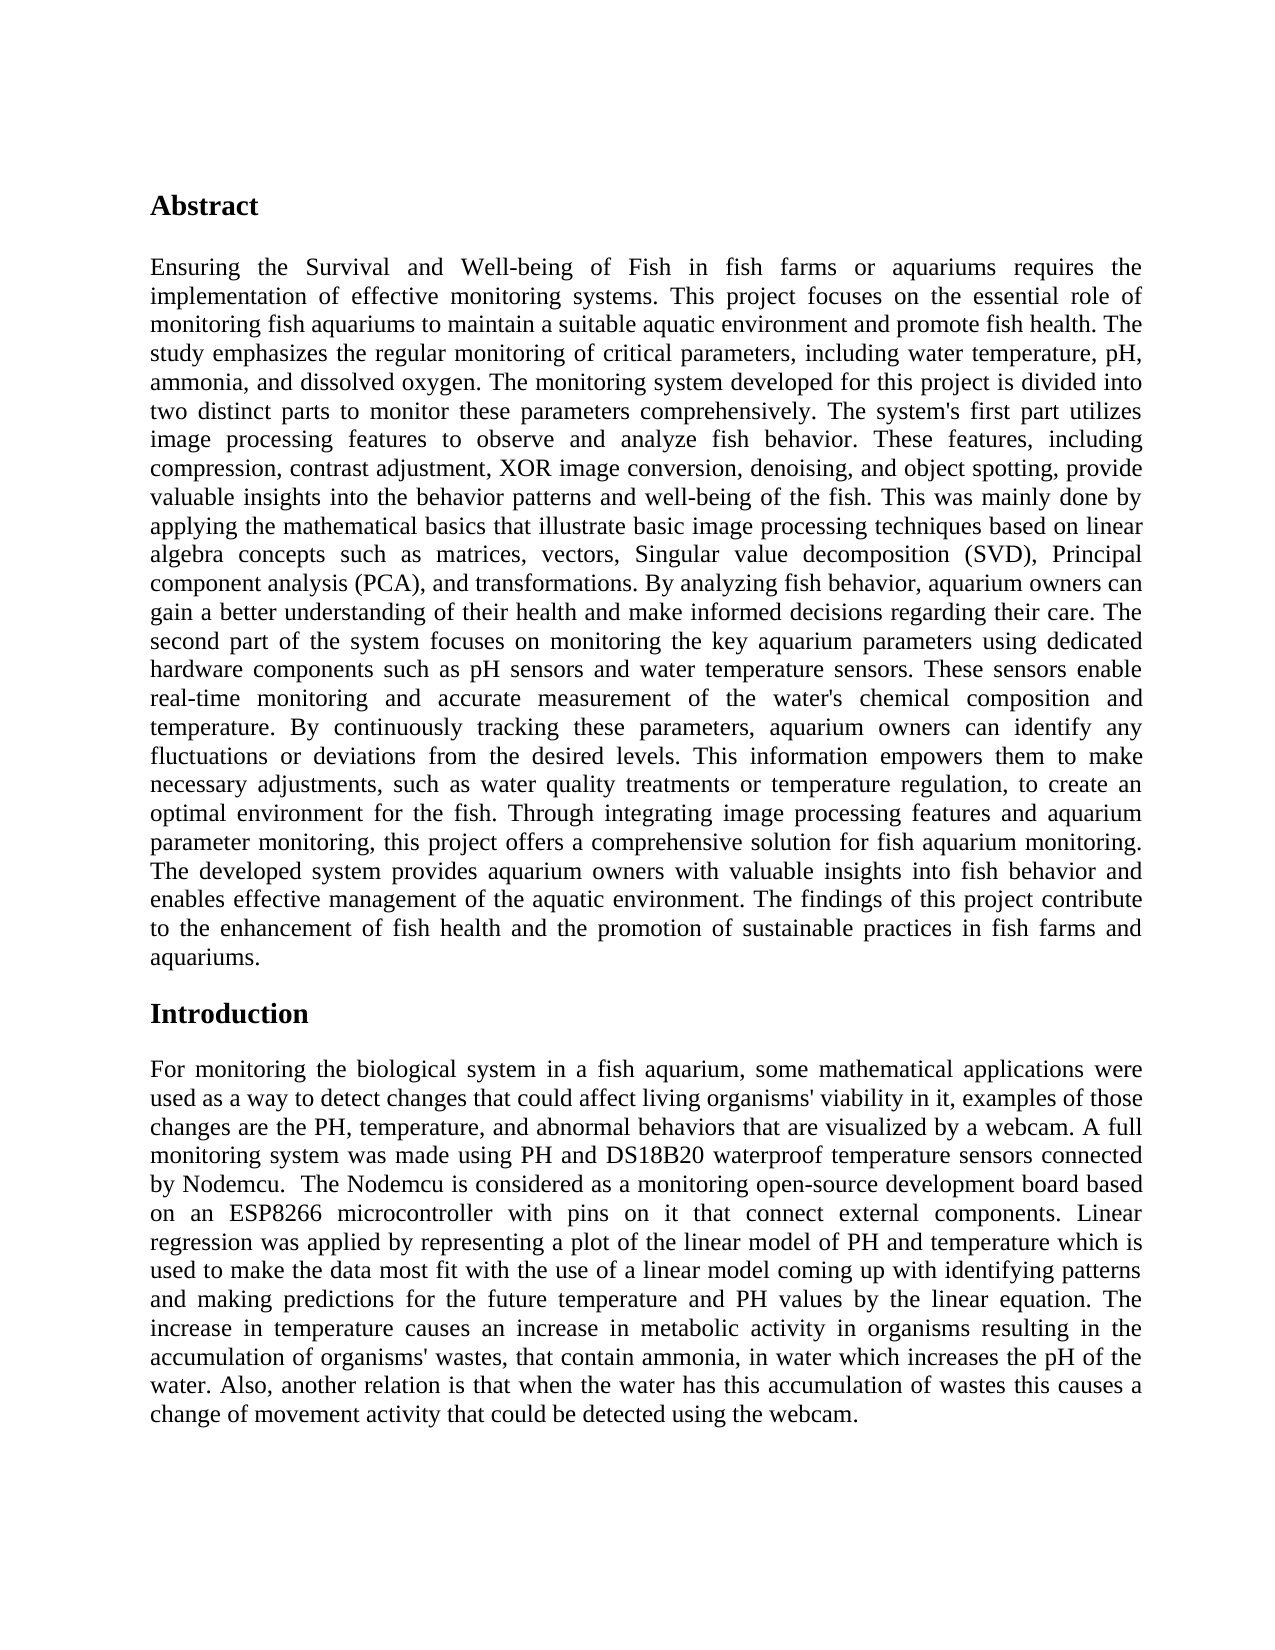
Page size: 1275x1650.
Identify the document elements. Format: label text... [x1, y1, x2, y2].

text Introduction [150, 996, 1144, 1029]
text Abstract [150, 188, 1144, 222]
text Ensuring the Survival and Well-being of Fish in fish farms or aquariums requires the implementation of effective monitoring systems. This project focuses on the essential role of monitoring fish aquariums to maintain a suitable aquatic environment and promote fish health. The study emphasizes the regular monitoring of critical parameters, including water temperature, pH, ammonia, and dissolved oxygen. The monitoring system developed for this project is divided into two distinct parts to monitor these parameters comprehensively. The system's first part utilizes image processing features to observe and analyze fish behavior. These features, including compression, contrast adjustment, XOR image conversion, denoising, and object spotting, provide valuable insights into the behavior patterns and well-being of the fish. This was mainly done by applying the mathematical basics that illustrate basic image processing techniques based on linear algebra concepts such as matrices, vectors, Singular value decomposition (SVD), Principal component analysis (PCA), and transformations. By analyzing fish behavior, aquarium owners can gain a better understanding of their health and make informed decisions regarding their care. The second part of the system focuses on monitoring the key aquarium parameters using dedicated hardware components such as pH sensors and water temperature sensors. These sensors enable real-time monitoring and accurate measurement of the water's chemical composition and temperature. By continuously tracking these parameters, aquarium owners can identify any fluctuations or deviations from the desired levels. This information empowers them to make necessary adjustments, such as water quality treatments or temperature regulation, to create an optimal environment for the fish. Through integrating image processing features and aquarium parameter monitoring, this project offers a comprehensive solution for fish aquarium monitoring. The developed system provides aquarium owners with valuable insights into fish behavior and enables effective management of the aquatic environment. The findings of this project contribute to the enhancement of fish health and the promotion of sustainable practices in fish farms and aquariums. [150, 252, 1144, 971]
text For monitoring the biological system in a fish aquarium, some mathematical applications were used as a way to detect changes that could affect living organisms' viability in it, examples of those changes are the PH, temperature, and abnormal behaviors that are visualized by a webcam. A full monitoring system was made using PH and DS18B20 waterproof temperature sensors connected by Nodemcu. The Nodemcu is considered as a monitoring open-source development board based on an ESP8266 microcontroller with pins on it that connect external components. Linear regression was applied by representing a plot of the linear model of PH and temperature which is used to make the data most fit with the use of a linear model coming up with identifying patterns and making predictions for the future temperature and PH values by the linear equation. The increase in temperature causes an increase in metabolic activity in organisms resulting in the accumulation of organisms' wastes, that contain ammonia, in water which increases the pH of the water. Also, another relation is that when the water has this accumulation of wastes this causes a change of movement activity that could be detected using the webcam. [150, 1054, 1144, 1428]
